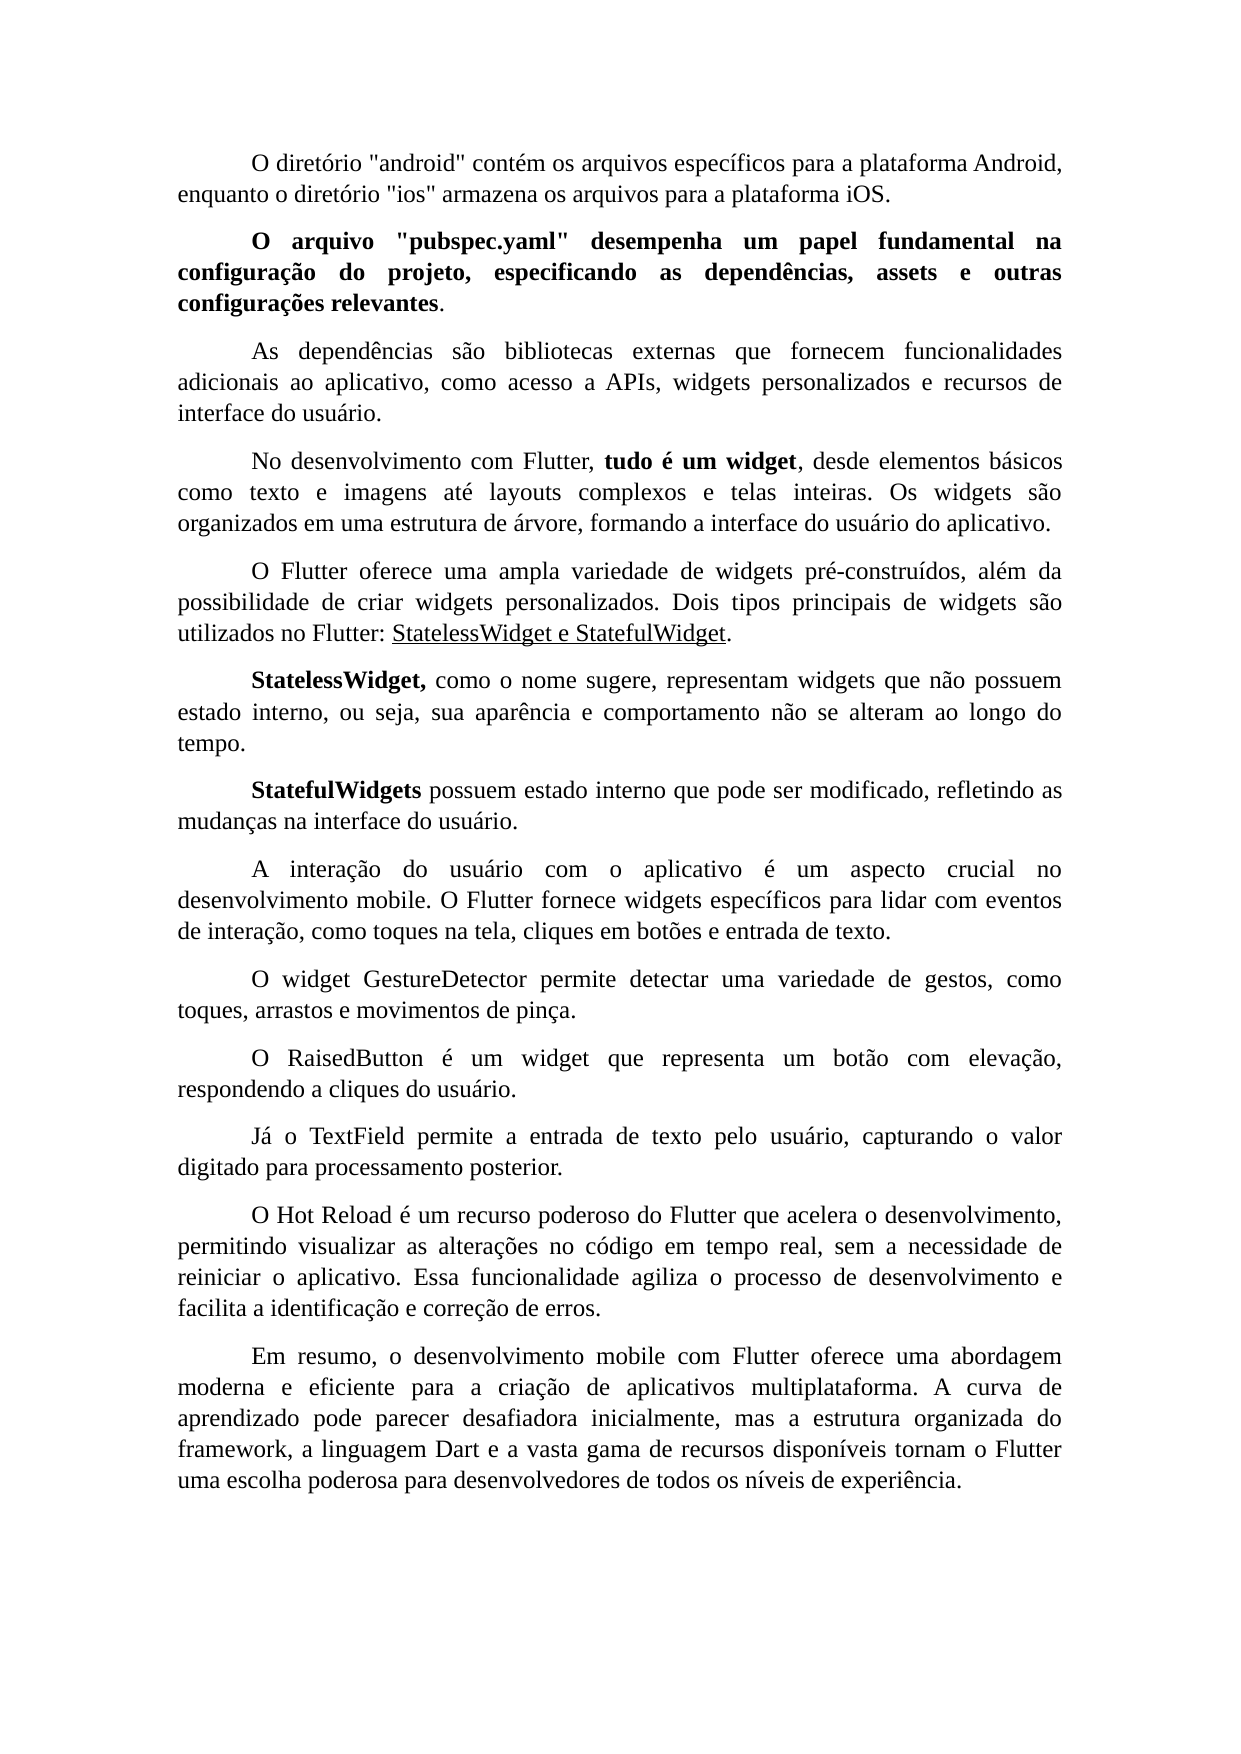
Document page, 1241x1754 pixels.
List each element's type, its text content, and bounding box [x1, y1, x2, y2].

text StatefulWidgets possuem estado interno que pode ser modificado, refletindo as mudanças na interface do usuário. [177, 775, 1063, 835]
text O Flutter oferece uma ampla variedade de widgets pré-construídos, além da possibilidade de criar widgets personalizados. Dois tipos principais de widgets são utilizados no Flutter: StatelessWidget e StatefulWidget. [177, 556, 1063, 647]
text No desenvolvimento com Flutter, tudo é um widget, desde elementos básicos como texto e imagens até layouts complexos e telas inteiras. Os widgets são organizados em uma estrutura de árvore, formando a interface do usuário do aplicativo. [177, 446, 1063, 537]
text A interação do usuário com o aplicativo é um aspecto crucial no desenvolvimento mobile. O Flutter fornece widgets específicos para lidar com eventos de interação, como toques na tela, cliques em botões e entrada de texto. [177, 854, 1063, 945]
text Já o TextField permite a entrada de texto pelo usuário, capturando o valor digitado para processamento posterior. [177, 1121, 1063, 1181]
text O RaisedButton é um widget que representa um botão com elevação, respondendo a cliques do usuário. [177, 1043, 1063, 1102]
text O arquivo "pubspec.yaml" desempenha um papel fundamental na configuração do projeto, especificando as dependências, assets e outras configurações relevantes. [177, 226, 1063, 317]
text As dependências são bibliotecas externas que fornecem funcionalidades adicionais ao aplicativo, como acesso a APIs, widgets personalizados e recursos de interface do usuário. [177, 336, 1063, 427]
text StatelessWidget, como o nome sugere, representam widgets que não possuem estado interno, ou seja, sua aparência e comportamento não se alteram ao longo do tempo. [177, 666, 1063, 756]
text O Hot Reload é um recurso poderoso do Flutter que acelera o desenvolvimento, permitindo visualizar as alterações no código em tempo real, sem a necessidade de reiniciar o aplicativo. Essa funcionalidade agiliza o processo de desenvolvimento e facilita a identificação e correção de erros. [177, 1200, 1063, 1322]
text O widget GestureDetector permite detectar uma variedade de gestos, como toques, arrastos e movimentos de pinça. [177, 964, 1063, 1024]
text Em resumo, o desenvolvimento mobile com Flutter oferece uma abordagem moderna e eficiente para a criação de aplicativos multiplataforma. A curva de aprendizado pode parecer desafiadora inicialmente, mas a estrutura organizada do framework, a linguagem Dart e a vasta gama de recursos disponíveis tornam o Flutter uma escolha poderosa para desenvolvedores de todos os níveis de experiência. [177, 1341, 1063, 1494]
text O diretório "android" contém os arquivos específicos para a plataforma Android, enquanto o diretório "ios" armazena os arquivos para a plataforma iOS. [177, 148, 1063, 207]
